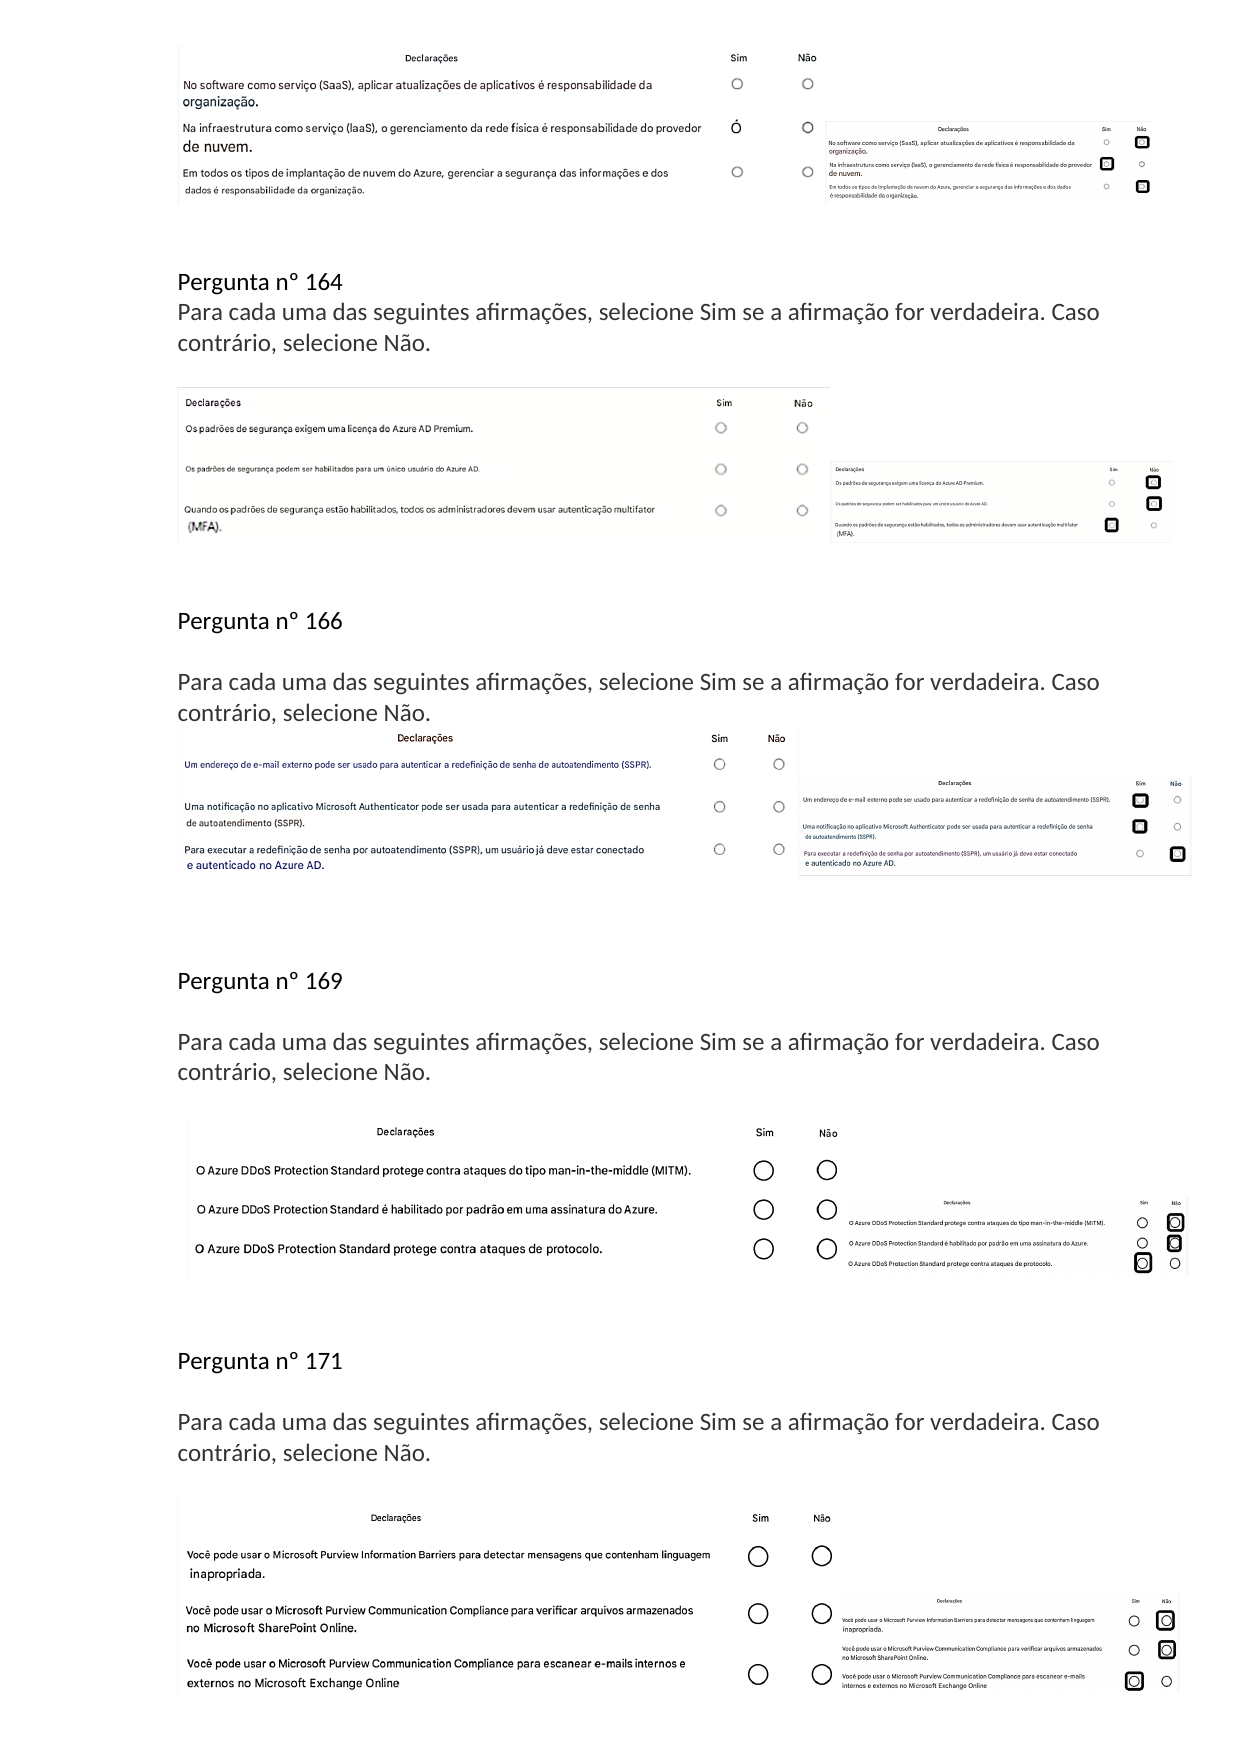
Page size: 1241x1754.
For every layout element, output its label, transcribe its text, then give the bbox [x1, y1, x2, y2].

text Pergunta nº 166 [177, 605, 1196, 636]
text Pergunta nº 171 [177, 1345, 1196, 1376]
text Pergunta nº 169 [177, 965, 1196, 996]
text Pergunta nº 164 [177, 266, 1196, 296]
picture [188, 1117, 1189, 1278]
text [177, 15, 1196, 205]
picture [177, 387, 1172, 543]
picture [177, 45, 1152, 205]
picture [177, 1497, 1180, 1693]
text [177, 1376, 1196, 1693]
picture [177, 727, 1192, 876]
